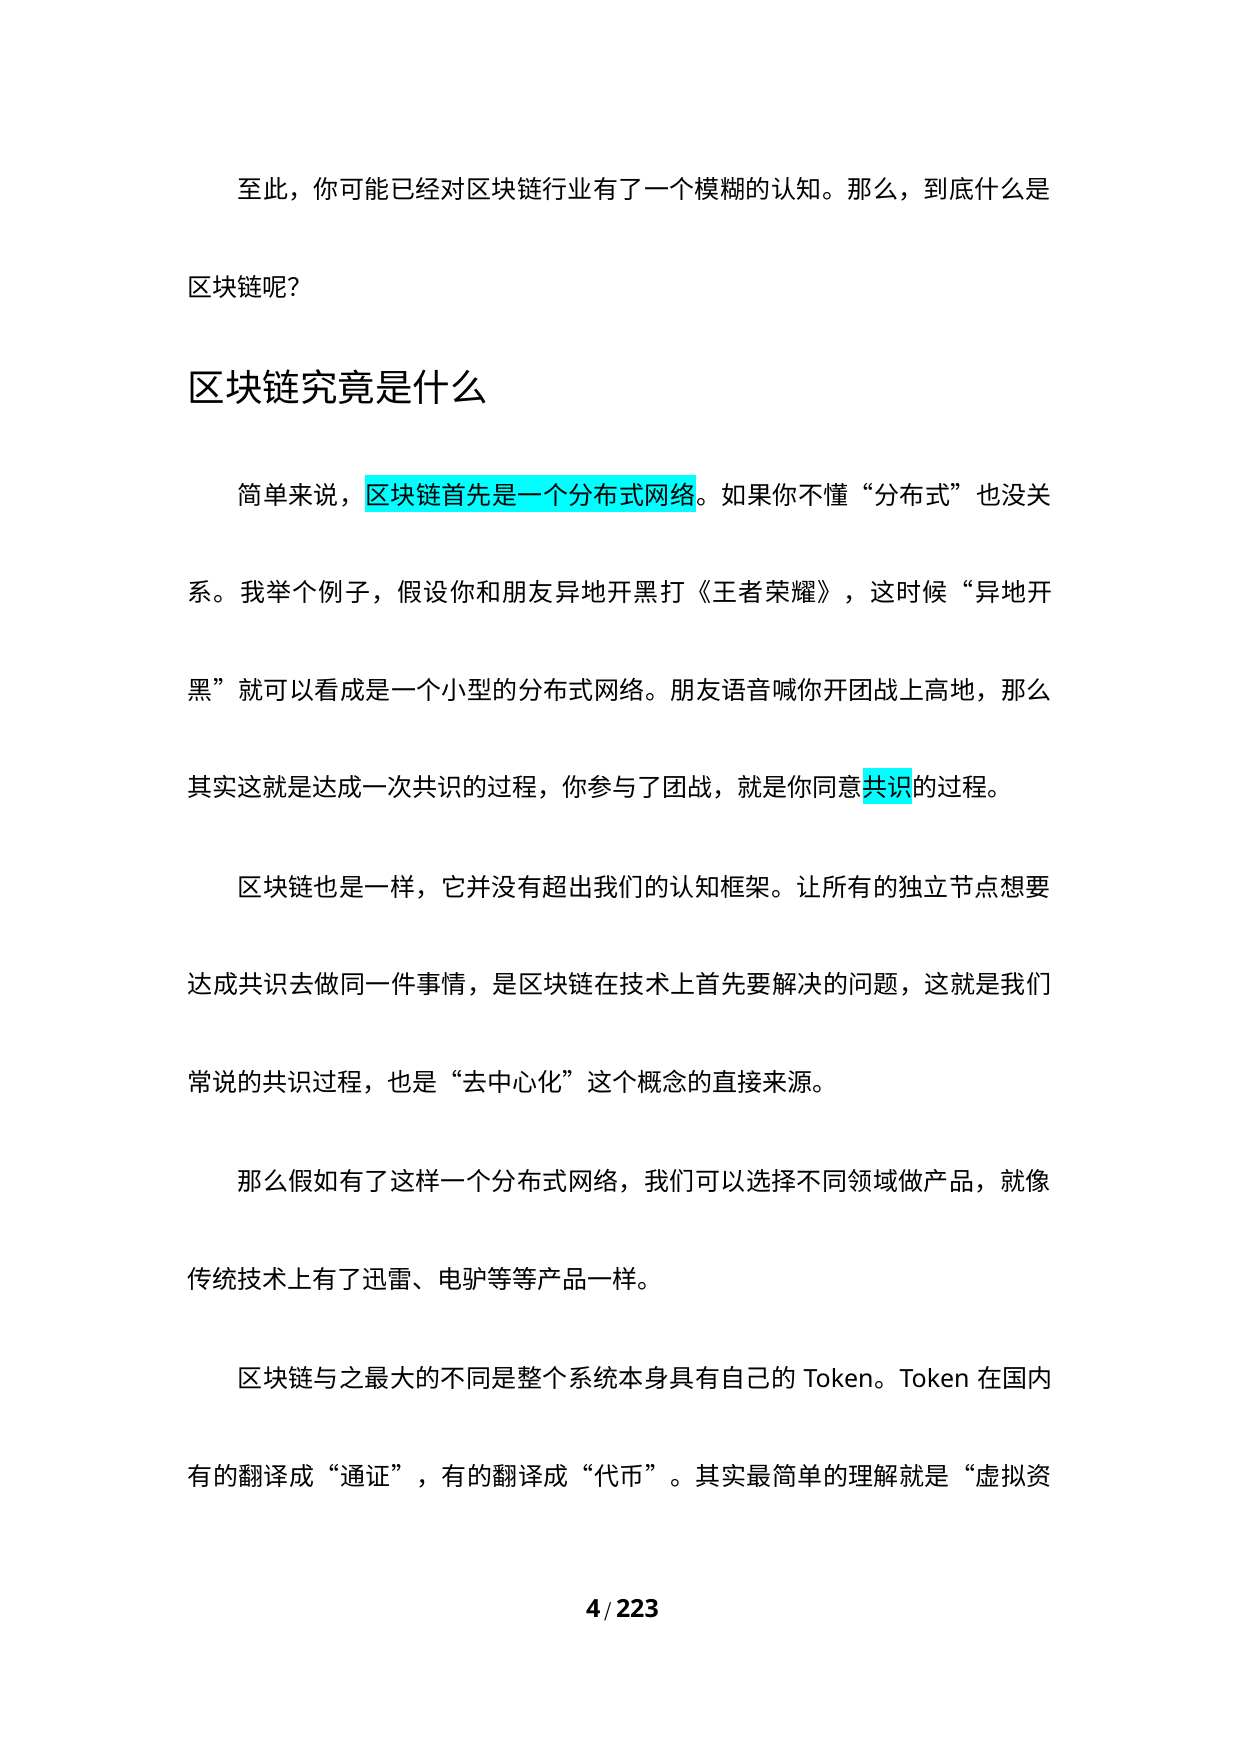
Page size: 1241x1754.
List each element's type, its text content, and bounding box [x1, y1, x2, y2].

text 区块链也是一样，它并没有超出我们的认知框架。让所有的独立节点想要达成共识去做同一件事情，是区块链在技术上首先要解决的问题，这就是我们常说的共识过程，也是“去中心化”这个概念的直接来源。 [187, 853, 1053, 1113]
text 简单来说，区块链首先是一个分布式网络。如果你不懂“分布式”也没关系。我举个例子，假设你和朋友异地开黑打《王者荣耀》，这时候“异地开黑”就可以看成是一个小型的分布式网络。朋友语音喊你开团战上高地，那么其实这就是达成一次共识的过程，你参与了团战，就是你同意共识的过程。 [187, 461, 1053, 818]
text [187, 1344, 1053, 1507]
text 区块链究竟是什么 [187, 352, 1053, 417]
text 那么假如有了这样一个分布式网络，我们可以选择不同领域做产品，就像传统技术上有了迅雷、电驴等等产品一样。 [187, 1147, 1053, 1310]
text 至此，你可能已经对区块链行业有了一个模糊的认知。那么，到底什么是区块链呢？ [187, 156, 1053, 318]
